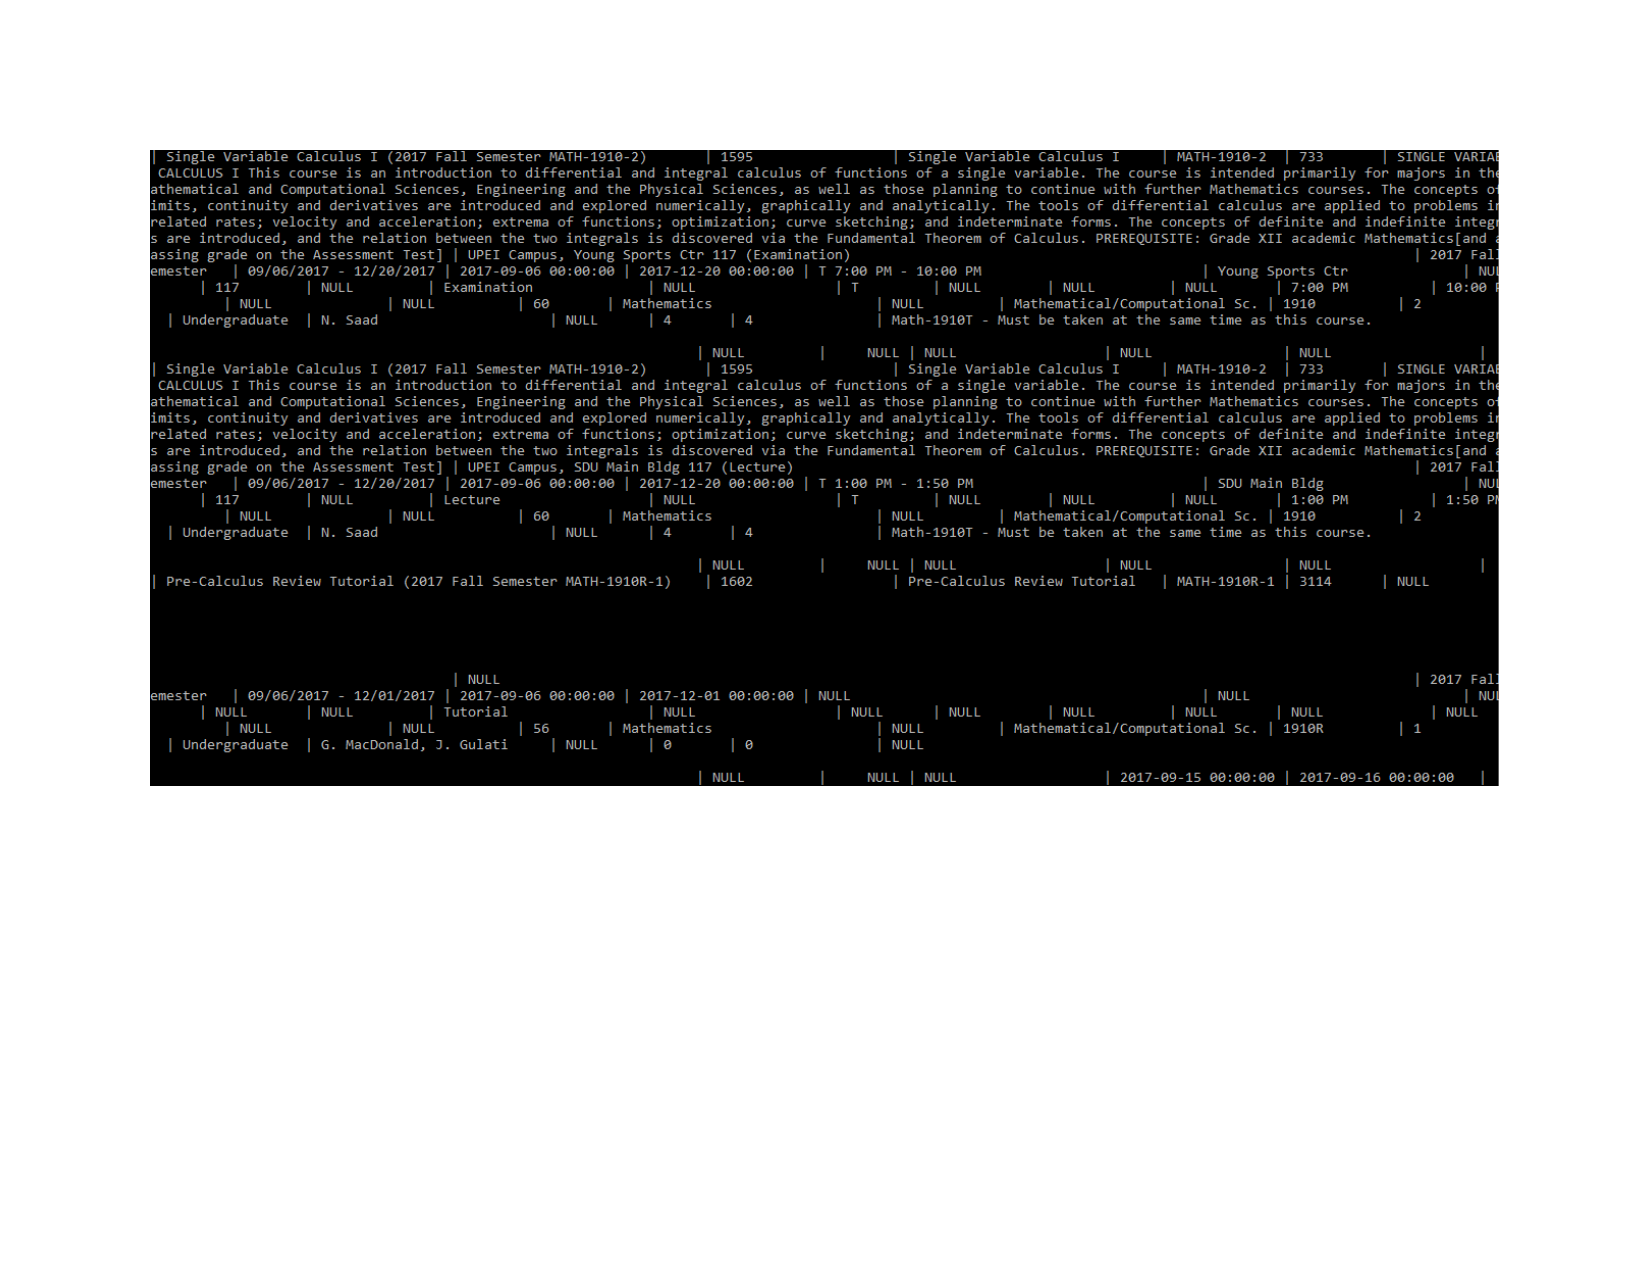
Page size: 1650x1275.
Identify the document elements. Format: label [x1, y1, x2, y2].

picture [150, 150, 1499, 786]
